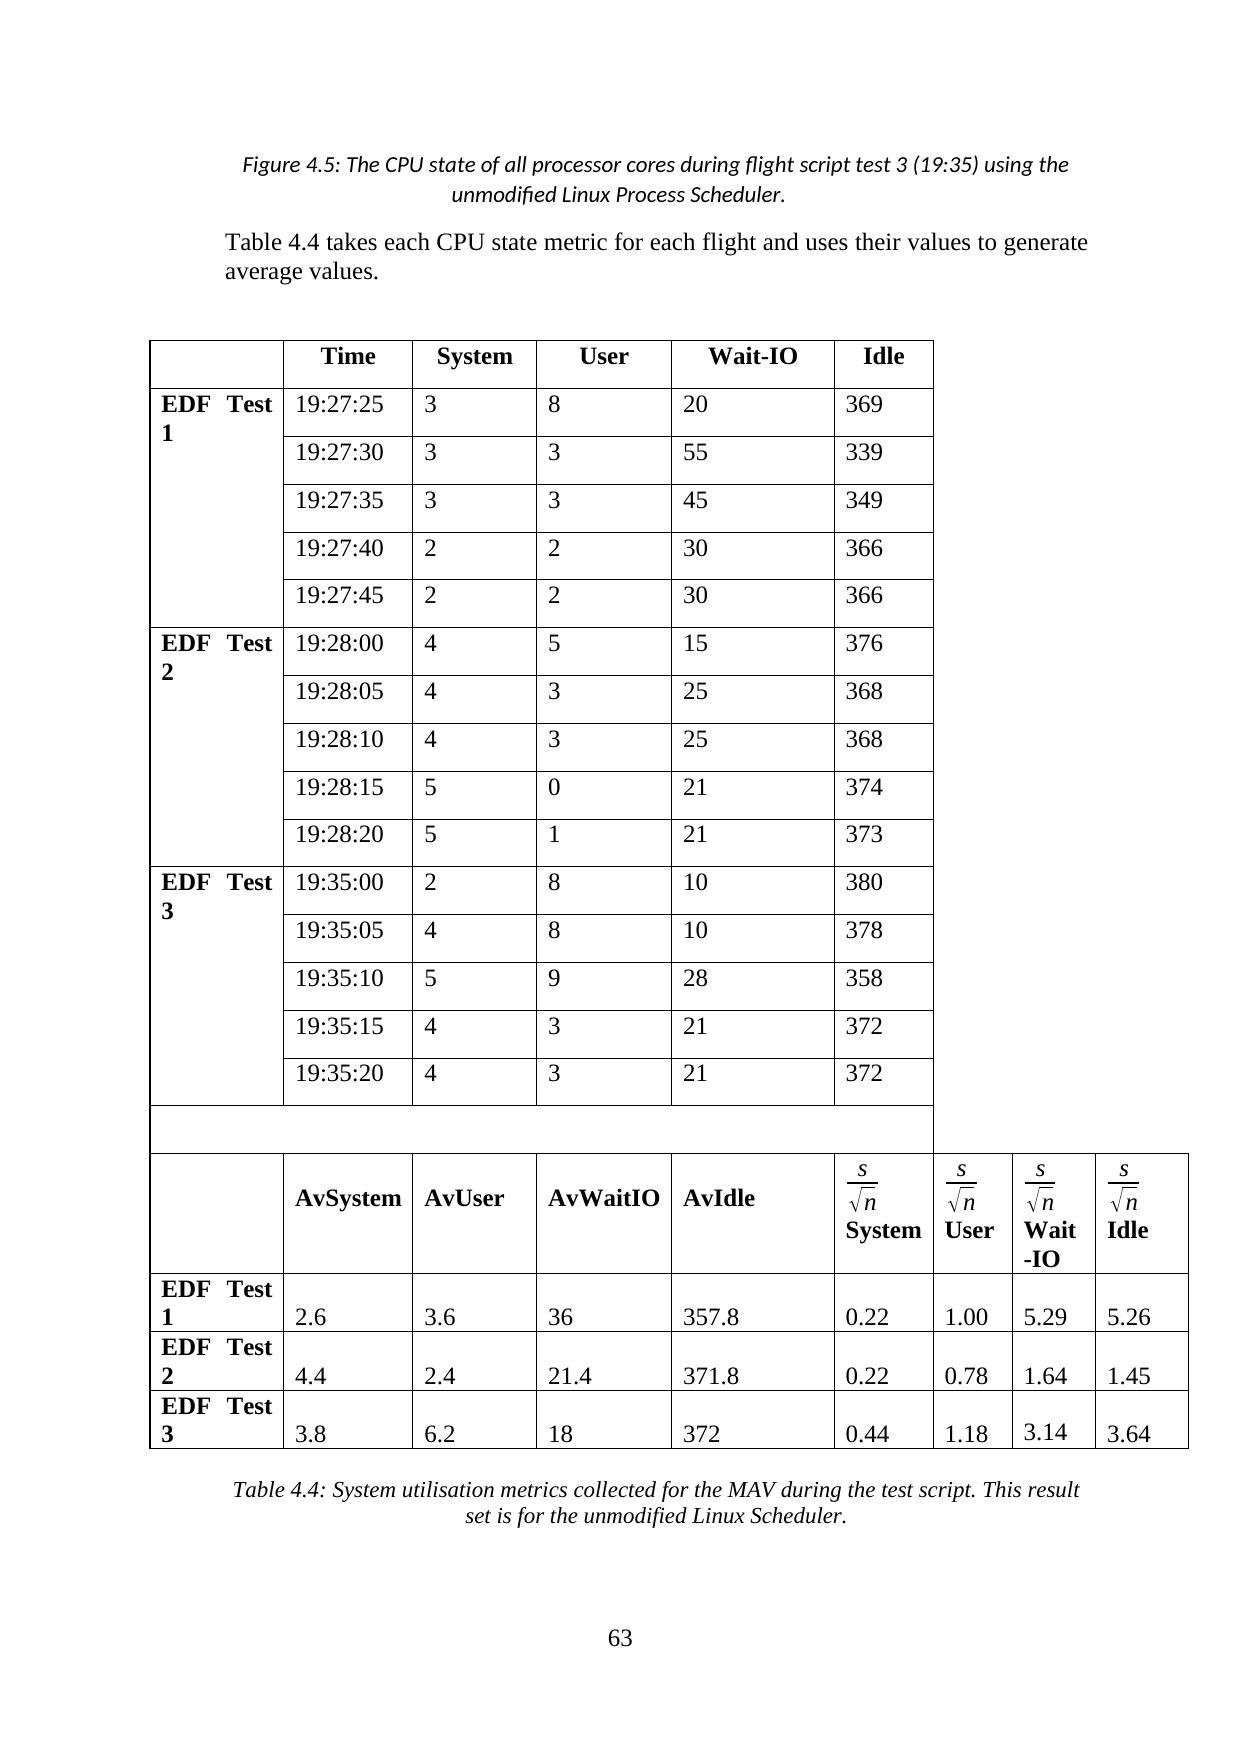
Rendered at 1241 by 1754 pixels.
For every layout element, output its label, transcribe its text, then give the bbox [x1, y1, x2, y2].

table_cell 19:27:45 [284, 580, 412, 627]
table_cell 8 [537, 389, 671, 436]
table_cell 28 [672, 963, 834, 1010]
table_cell 10 [672, 867, 834, 914]
table_cell User [934, 1154, 1012, 1273]
table_cell 21 [672, 820, 834, 866]
table_cell 349 [835, 485, 933, 532]
table_cell EDF Test 2 [151, 1332, 283, 1390]
table_cell [151, 1154, 283, 1273]
table_cell 368 [835, 676, 933, 723]
table_cell 2.6 [284, 1274, 412, 1331]
table_cell 3 [537, 437, 671, 484]
table_cell 2 [413, 580, 536, 627]
table_cell 3 [413, 437, 536, 484]
table_cell AvWaitIO [537, 1154, 671, 1273]
table_cell EDF Test 3 [151, 867, 283, 1105]
table_cell 6.2 [413, 1391, 536, 1448]
table_cell 368 [835, 724, 933, 771]
table_cell 19:35:00 [284, 867, 412, 914]
table_cell 4 [413, 915, 536, 962]
table_cell 372 [835, 1011, 933, 1057]
table_cell 9 [537, 963, 671, 1010]
table_cell 1.18 [934, 1391, 1012, 1448]
table_cell [151, 1106, 933, 1153]
table_cell 2 [537, 580, 671, 627]
table_header Time [284, 341, 412, 388]
table_cell 4 [413, 1059, 536, 1105]
table_cell 376 [835, 628, 933, 675]
table_cell 371.8 [672, 1332, 834, 1390]
table_cell 21 [672, 772, 834, 818]
table_header System [413, 341, 536, 388]
table_cell 19:28:20 [284, 820, 412, 866]
table_cell 3 [537, 676, 671, 723]
table_cell 378 [835, 915, 933, 962]
table_cell 8 [537, 915, 671, 962]
table_cell 21.4 [537, 1332, 671, 1390]
table_cell 3 [413, 389, 536, 436]
table_cell 4 [413, 1011, 536, 1057]
table_header Idle [835, 341, 933, 388]
table_cell 19:28:00 [284, 628, 412, 675]
table_cell 21 [672, 1059, 834, 1105]
table_cell 19:27:30 [284, 437, 412, 484]
table_cell 8 [537, 867, 671, 914]
table_cell 25 [672, 724, 834, 771]
table_cell 19:28:15 [284, 772, 412, 818]
table_cell 5 [413, 772, 536, 818]
table_cell 36 [537, 1274, 671, 1331]
table_cell 3.6 [413, 1274, 536, 1331]
table_cell EDF Test 2 [151, 628, 283, 866]
table_cell 45 [672, 485, 834, 532]
table_cell 1 [537, 820, 671, 866]
table_cell 4 [413, 676, 536, 723]
table_cell 19:27:25 [284, 389, 412, 436]
table_cell 25 [672, 676, 834, 723]
table_cell 366 [835, 580, 933, 627]
text Table 4.4 takes each CPU state metric for each flight and uses their values to generate average values. [225, 227, 1090, 284]
table_cell 3 [537, 1011, 671, 1057]
table_cell 358 [835, 963, 933, 1010]
table_cell EDF Test 1 [151, 389, 283, 627]
table_cell 20 [672, 389, 834, 436]
table_cell 372 [835, 1059, 933, 1105]
table_cell AvSystem [284, 1154, 412, 1273]
table_cell 3.14 [1013, 1391, 1095, 1448]
table_cell 357.8 [672, 1274, 834, 1331]
table_cell 19:35:05 [284, 915, 412, 962]
table_cell 366 [835, 533, 933, 579]
table_cell 30 [672, 533, 834, 579]
table_cell 374 [835, 772, 933, 818]
table_cell 5 [413, 963, 536, 1010]
table_cell EDF Test 1 [151, 1274, 283, 1331]
table_cell 19:35:15 [284, 1011, 412, 1057]
table_cell 3 [537, 485, 671, 532]
table_cell 19:35:20 [284, 1059, 412, 1105]
table_cell 3 [537, 1059, 671, 1105]
table_cell 19:35:10 [284, 963, 412, 1010]
table_header [151, 341, 283, 388]
table_cell 3.64 [1096, 1391, 1188, 1448]
table_cell 19:27:35 [284, 485, 412, 532]
table_cell 1.45 [1096, 1332, 1188, 1390]
table_cell System [835, 1154, 933, 1273]
table_cell 19:27:40 [284, 533, 412, 579]
table_cell 30 [672, 580, 834, 627]
table_cell 339 [835, 437, 933, 484]
table_header Wait-IO [672, 341, 834, 388]
table_cell AvUser [413, 1154, 536, 1273]
table_cell 3.8 [284, 1391, 412, 1448]
table_cell Idle [1096, 1154, 1188, 1273]
table_cell Wait-IO [1013, 1154, 1095, 1273]
table_cell 21 [672, 1011, 834, 1057]
table_cell 0.78 [934, 1332, 1012, 1390]
table_cell 1.00 [934, 1274, 1012, 1331]
table_cell 1.64 [1013, 1332, 1095, 1390]
table_cell AvIdle [672, 1154, 834, 1273]
table_header User [537, 341, 671, 388]
table_cell 15 [672, 628, 834, 675]
table_cell 2.4 [413, 1332, 536, 1390]
table_cell 5.29 [1013, 1274, 1095, 1331]
table_cell 373 [835, 820, 933, 866]
table_cell 0.22 [835, 1274, 933, 1331]
table_cell 0 [537, 772, 671, 818]
table_cell 4.4 [284, 1332, 412, 1390]
table_cell EDF Test 3 [151, 1391, 283, 1448]
table_cell 19:28:05 [284, 676, 412, 723]
table_cell 372 [672, 1391, 834, 1448]
table_cell 5.26 [1096, 1274, 1188, 1331]
table_cell 0.22 [835, 1332, 933, 1390]
table_cell 369 [835, 389, 933, 436]
table_cell 2 [413, 533, 536, 579]
text Table 4.4: System utilisation metrics collected for the MAV during the test script. This result set is for the unmodified Linux Scheduler. [225, 1476, 1090, 1528]
table_cell 4 [413, 628, 536, 675]
table_cell 5 [537, 628, 671, 675]
table_cell 3 [537, 724, 671, 771]
table_cell 10 [672, 915, 834, 962]
table_cell 3 [413, 485, 536, 532]
table_cell 0.44 [835, 1391, 933, 1448]
table_cell 2 [413, 867, 536, 914]
table_cell 18 [537, 1391, 671, 1448]
text Figure 4.5: The CPU state of all processor cores during flight script test 3 (19:35) using the unmodified Linux Process Scheduler. [150, 150, 1090, 208]
table_cell 19:28:10 [284, 724, 412, 771]
table_cell 380 [835, 867, 933, 914]
table_cell 55 [672, 437, 834, 484]
table_cell 5 [413, 820, 536, 866]
table_cell 2 [537, 533, 671, 579]
table_cell 4 [413, 724, 536, 771]
